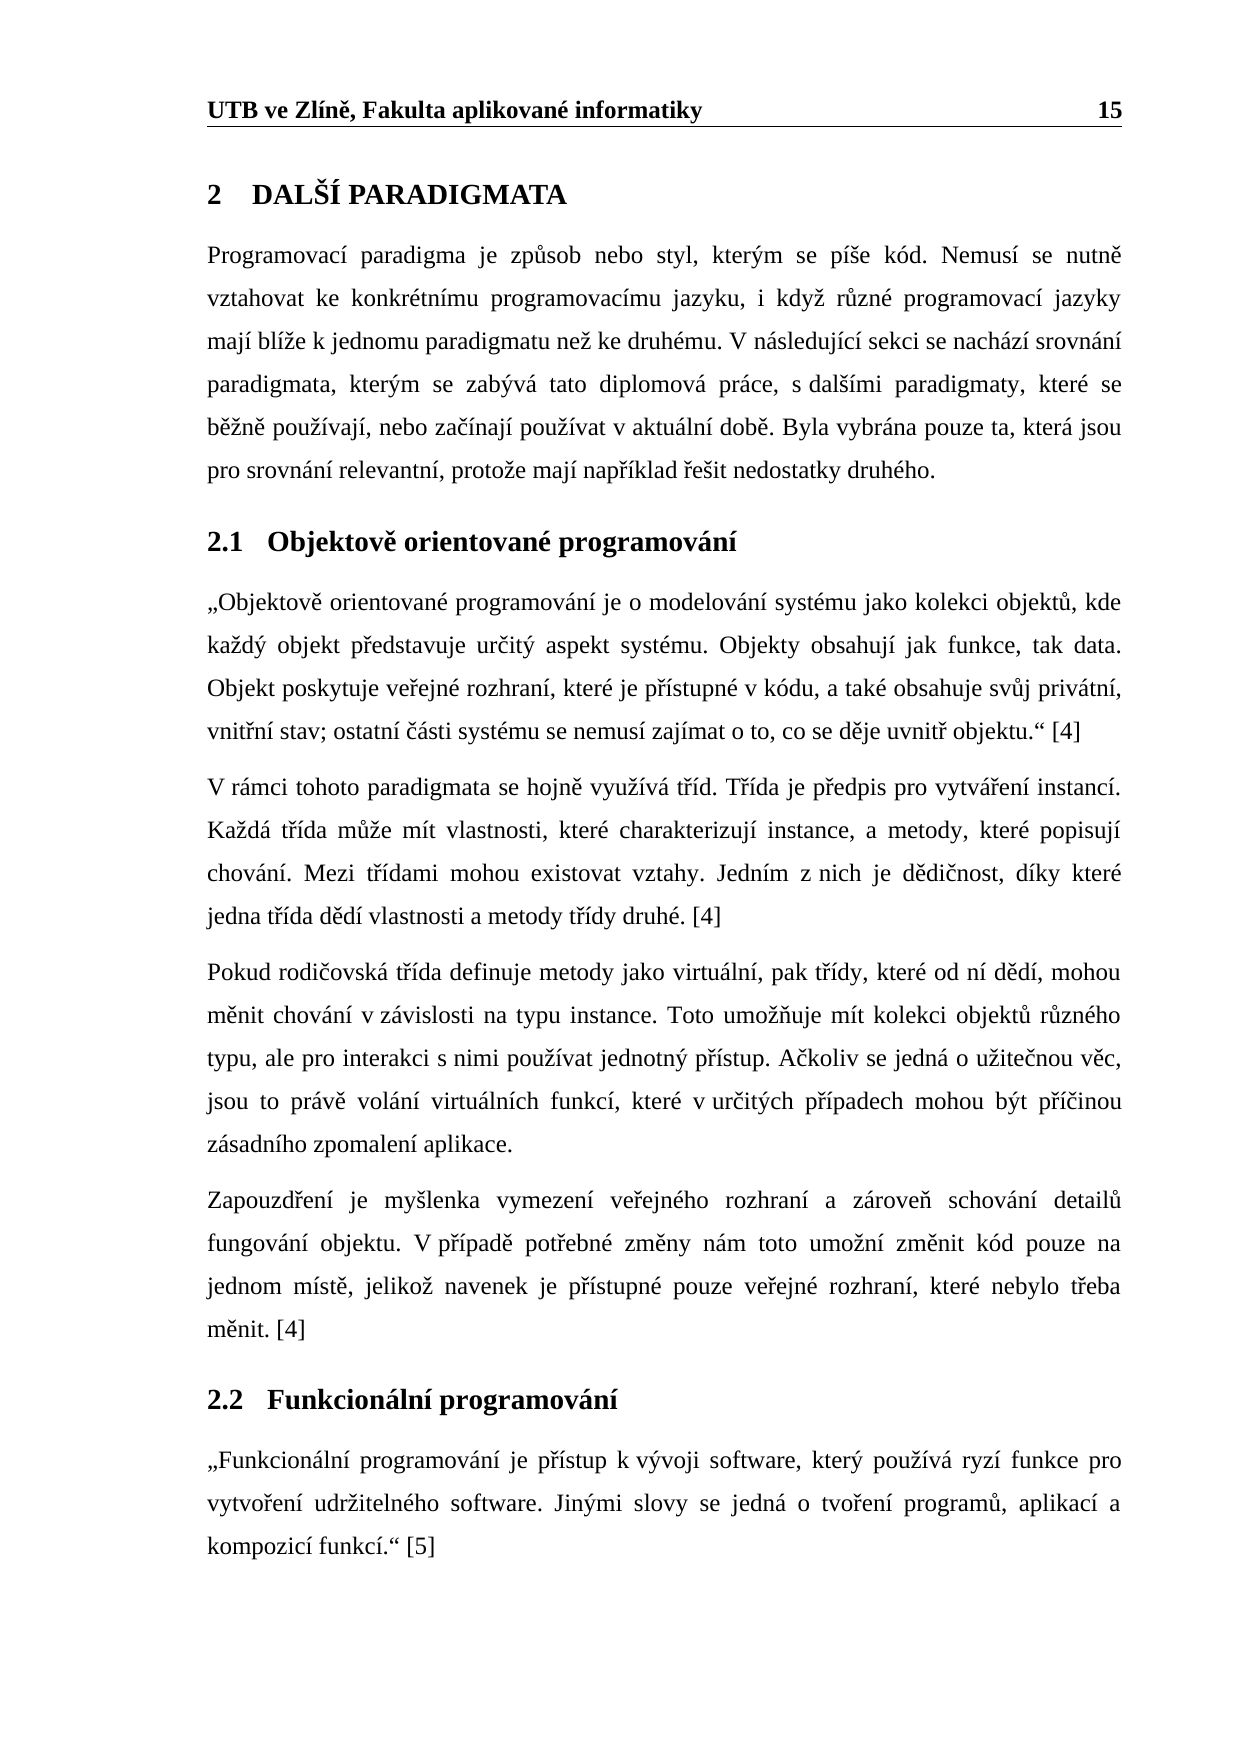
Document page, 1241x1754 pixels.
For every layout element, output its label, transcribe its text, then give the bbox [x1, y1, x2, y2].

text Zapouzdření je myšlenka vymezení veřejného rozhraní a zároveň schování detailů fungování objektu. V případě potřebné změny nám toto umožní změnit kód pouze na jednom místě, jelikož navenek je přístupné pouze veřejné rozhraní, které nebylo třeba měnit. [4] [207, 1185, 1122, 1343]
subtitle Funkcionální programování [207, 1382, 1122, 1416]
subtitle Objektově orientované programování [207, 524, 1122, 557]
subtitle další paradigmata [207, 177, 1122, 211]
text „Funkcionální programování je přístup k vývoji software, který používá ryzí funkce pro vytvoření udržitelného software. Jinými slovy se jedná o tvoření programů, aplikací a kompozicí funkcí.“ [5] [207, 1445, 1122, 1560]
text V rámci tohoto paradigmata se hojně využívá tříd. Třída je předpis pro vytváření instancí. Každá třída může mít vlastnosti, které charakterizují instance, a metody, které popisují chování. Mezi třídami mohou existovat vztahy. Jedním z nich je dědičnost, díky které jedna třída dědí vlastnosti a metody třídy druhé. [4] [207, 772, 1122, 930]
text „Objektově orientované programování je o modelování systému jako kolekci objektů, kde každý objekt představuje určitý aspekt systému. Objekty obsahují jak funkce, tak data. Objekt poskytuje veřejné rozhraní, které je přístupné v kódu, a také obsahuje svůj privátní, vnitřní stav; ostatní části systému se nemusí zajímat o to, co se děje uvnitř objektu.“ [4] [207, 587, 1122, 745]
text Programovací paradigma je způsob nebo styl, kterým se píše kód. Nemusí se nutně vztahovat ke konkrétnímu programovacímu jazyku, i když různé programovací jazyky mají blíže k jednomu paradigmatu než ke druhému. V následující sekci se nachází srovnání paradigmata, kterým se zabývá tato diplomová práce, s dalšími paradigmaty, které se běžně používají, nebo začínají používat v aktuální době. Byla vybrána pouze ta, která jsou pro srovnání relevantní, protože mají například řešit nedostatky druhého. [207, 240, 1122, 484]
text Pokud rodičovská třída definuje metody jako virtuální, pak třídy, které od ní dědí, mohou měnit chování v závislosti na typu instance. Toto umožňuje mít kolekci objektů různého typu, ale pro interakci s nimi používat jednotný přístup. Ačkoliv se jedná o užitečnou věc, jsou to právě volání virtuálních funkcí, které v určitých případech mohou být příčinou zásadního zpomalení aplikace. [207, 957, 1122, 1158]
